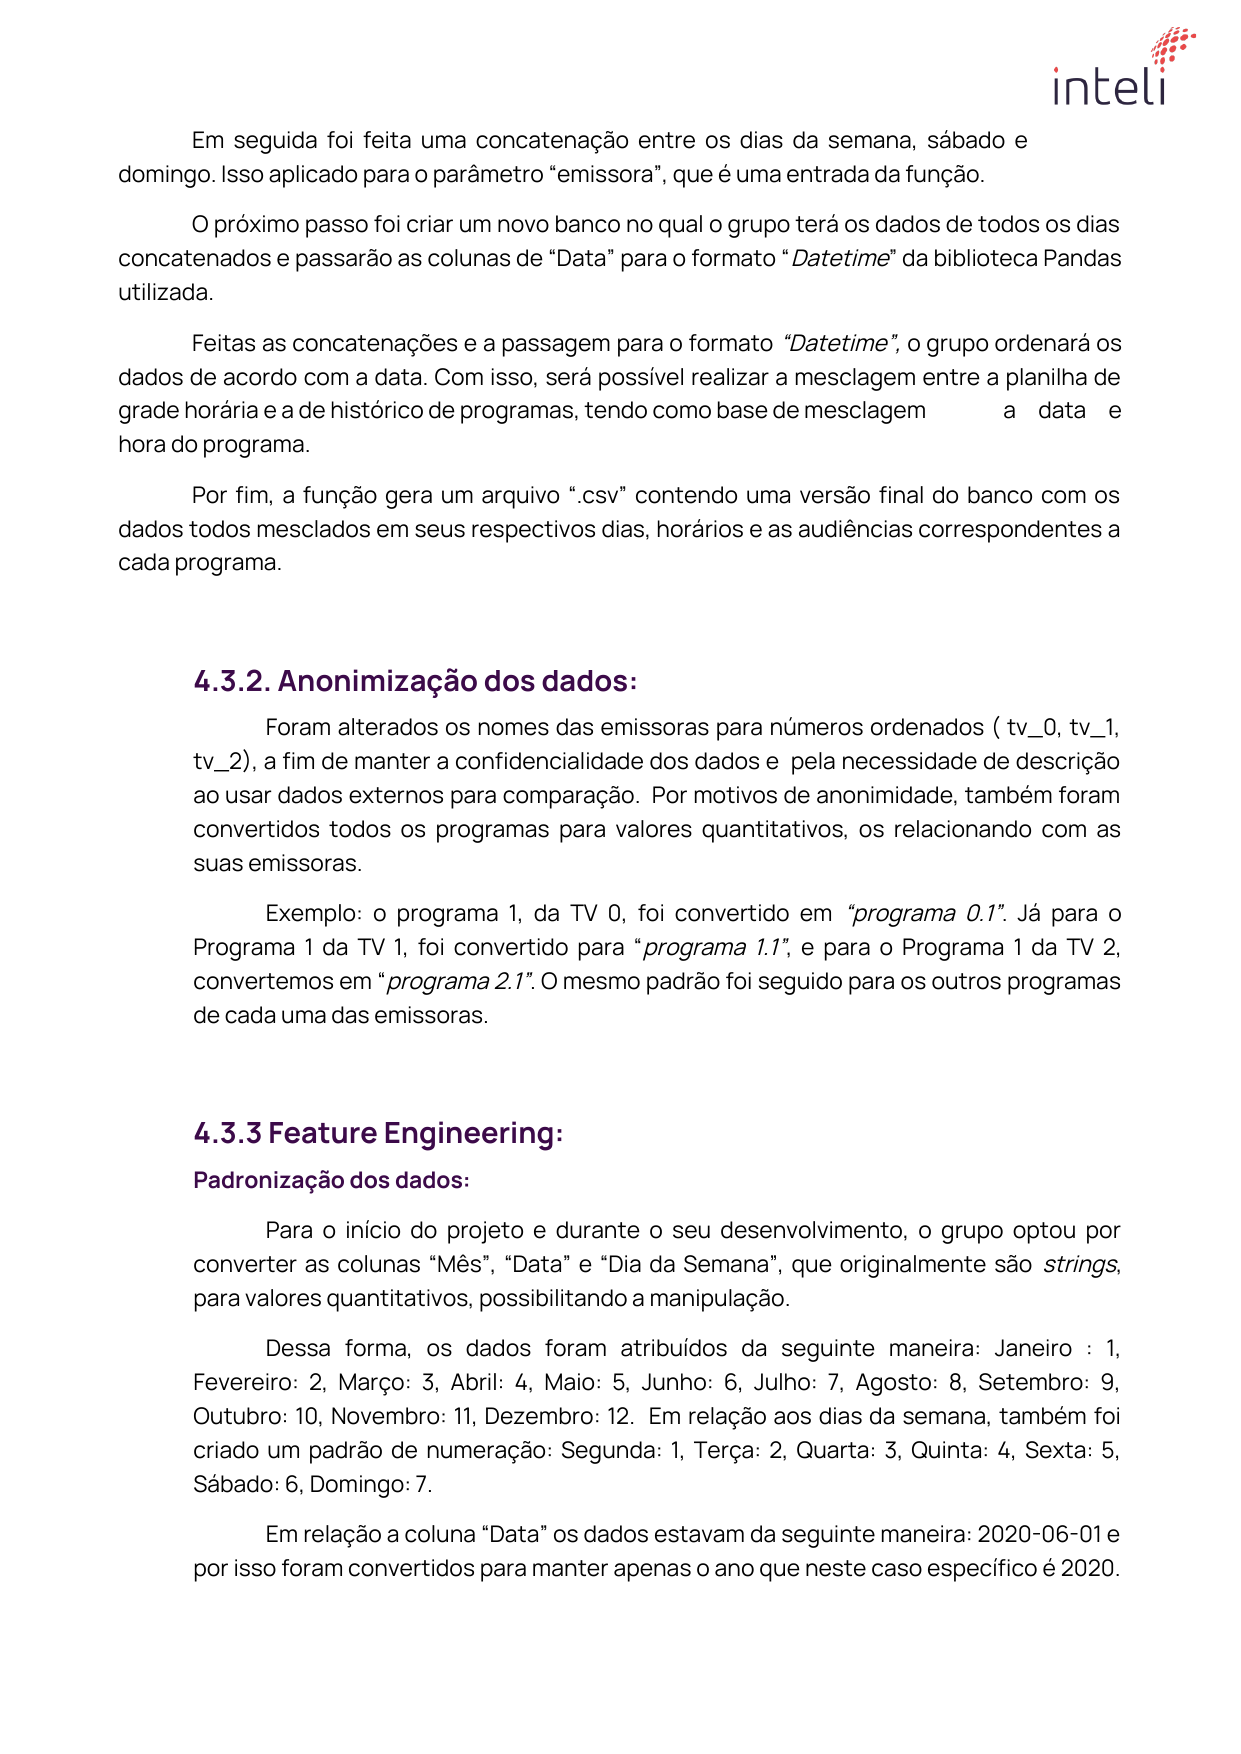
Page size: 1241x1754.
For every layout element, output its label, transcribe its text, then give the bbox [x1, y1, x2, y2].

text Foram alterados os nomes das emissoras para números ordenados ( tv_0, tv_1, tv_2), a fim de manter a confidencialidade dos dados e pela necessidade de descrição ao usar dados externos para comparação. Por motivos de anonimidade, também foram convertidos todos os programas para valores quantitativos, os relacionando com as suas emissoras. [193, 711, 1122, 878]
text Para o início do projeto e durante o seu desenvolvimento, o grupo optou por converter as colunas “Mês”, “Data” e “Dia da Semana”, que originalmente são strings, para valores quantitativos, possibilitando a manipulação. [193, 1214, 1122, 1313]
subtitle 4.3.2. Anonimização dos dados: [193, 660, 1122, 700]
text Padronização dos dados: [193, 1164, 1122, 1195]
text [193, 1518, 1122, 1583]
text O próximo passo foi criar um novo banco no qual o grupo terá os dados de todos os dias concatenados e passarão as colunas de “Data” para o formato “Datetime” da biblioteca Pandas utilizada. [118, 208, 1122, 307]
text Feitas as concatenações e a passagem para o formato “Datetime”, o grupo ordenará os dados de acordo com a data. Com isso, será possível realizar a mesclagem entre a planilha de grade horária e a de histórico de programas, tendo como base de mesclagem a data e hora do programa. [118, 327, 1122, 459]
subtitle 4.3.3 Feature Engineering: [193, 1112, 1122, 1152]
text Exemplo: o programa 1, da TV 0, foi convertido em “programa 0.1”. Já para o Programa 1 da TV 1, foi convertido para “programa 1.1”, e para o Programa 1 da TV 2, convertemos em “programa 2.1”. O mesmo padrão foi seguido para os outros programas de cada uma das emissoras. [193, 897, 1122, 1030]
picture [1054, 27, 1197, 105]
text Dessa forma, os dados foram atribuídos da seguinte maneira: Janeiro : 1, Fevereiro: 2, Março: 3, Abril: 4, Maio: 5, Junho: 6, Julho: 7, Agosto: 8, Setembro: 9, Outubro: 10, Novembro: 11, Dezembro: 12. Em relação aos dias da semana, também foi criado um padrão de numeração: Segunda: 1, Terça: 2, Quarta: 3, Quinta: 4, Sexta: 5, Sábado: 6, Domingo: 7. [193, 1332, 1122, 1499]
text Por fim, a função gera um arquivo “.csv” contendo uma versão final do banco com os dados todos mesclados em seus respectivos dias, horários e as audiências correspondentes a cada programa. [118, 479, 1122, 578]
text Em seguida foi feita uma concatenação entre os dias da semana, sábado e domingo. Isso aplicado para o parâmetro “emissora”, que é uma entrada da função. [118, 124, 1122, 189]
